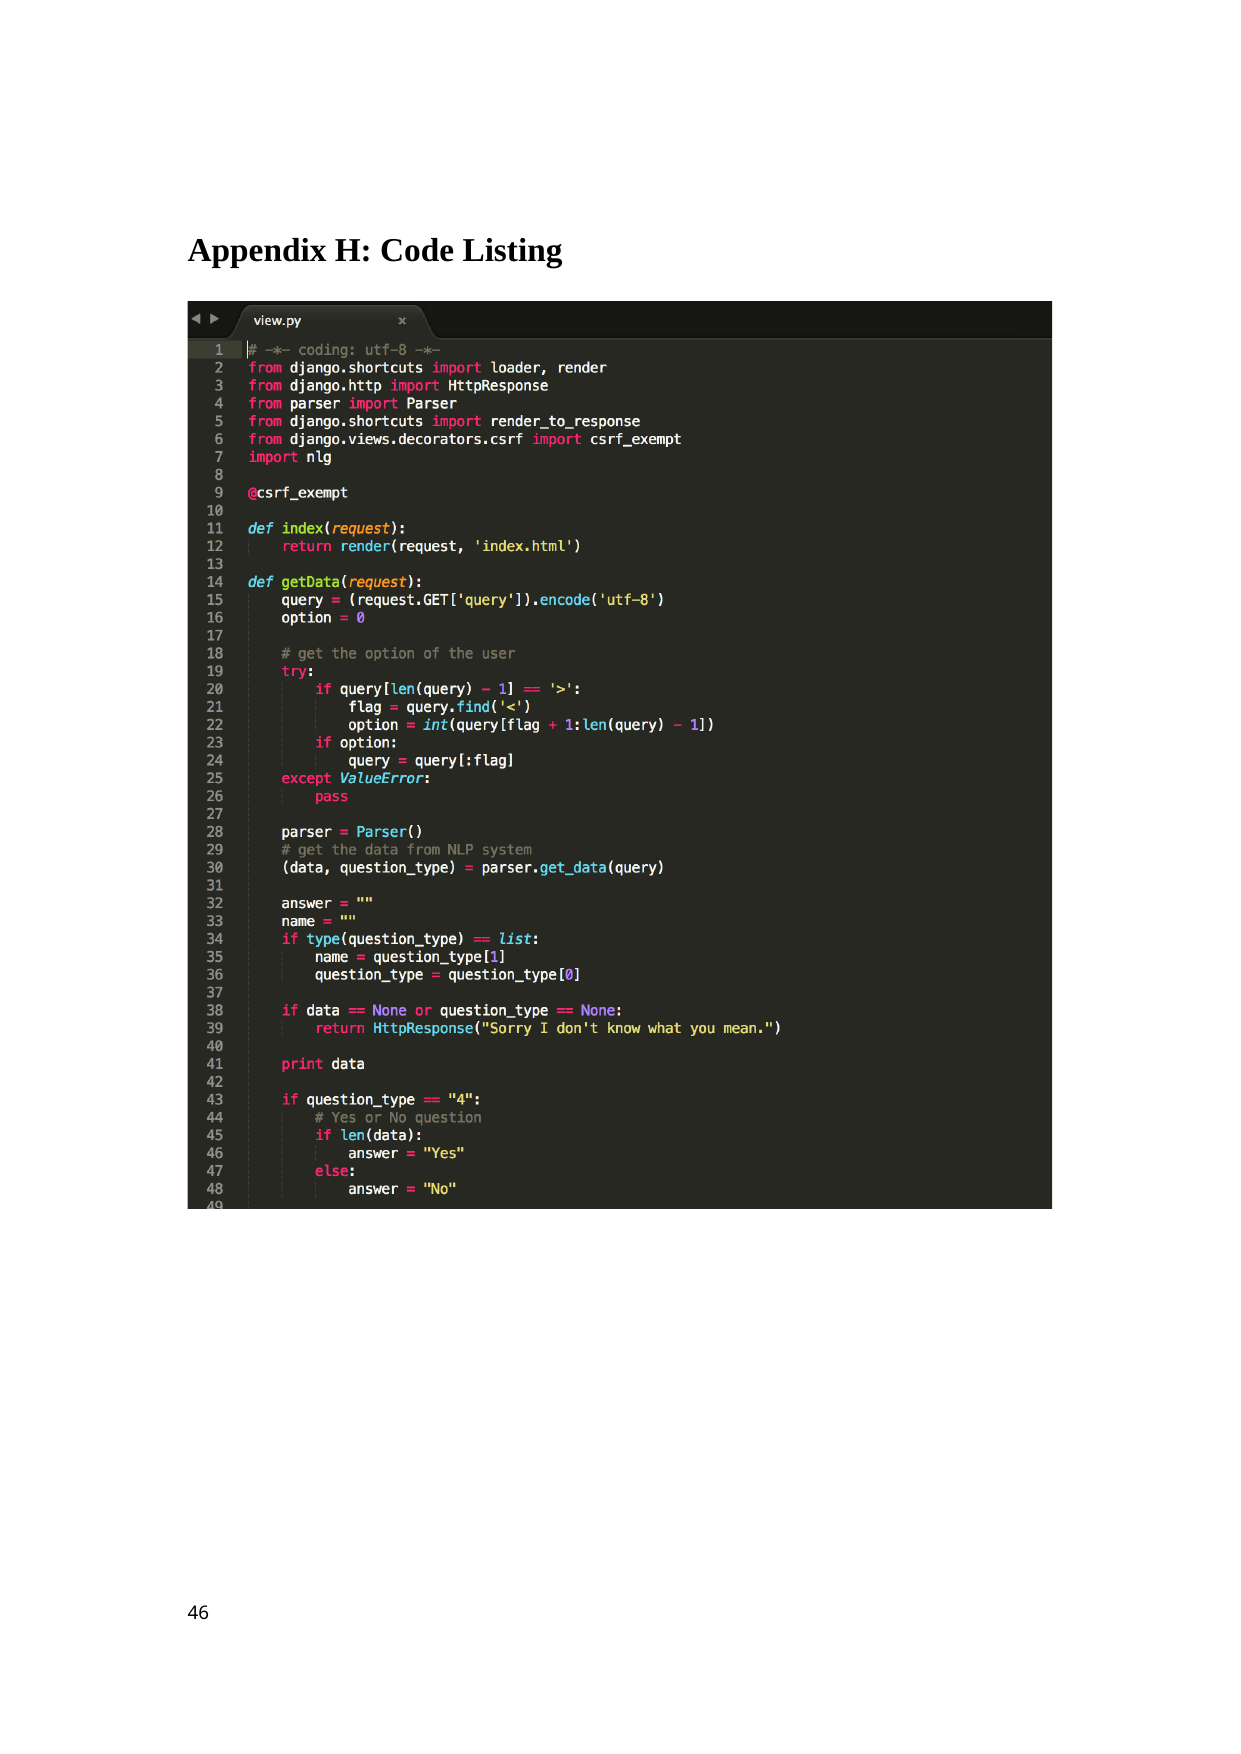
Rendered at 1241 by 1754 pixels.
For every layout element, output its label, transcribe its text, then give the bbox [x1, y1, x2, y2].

subtitle Appendix H: Code Listing [187, 217, 1053, 282]
picture [187, 301, 1053, 1209]
